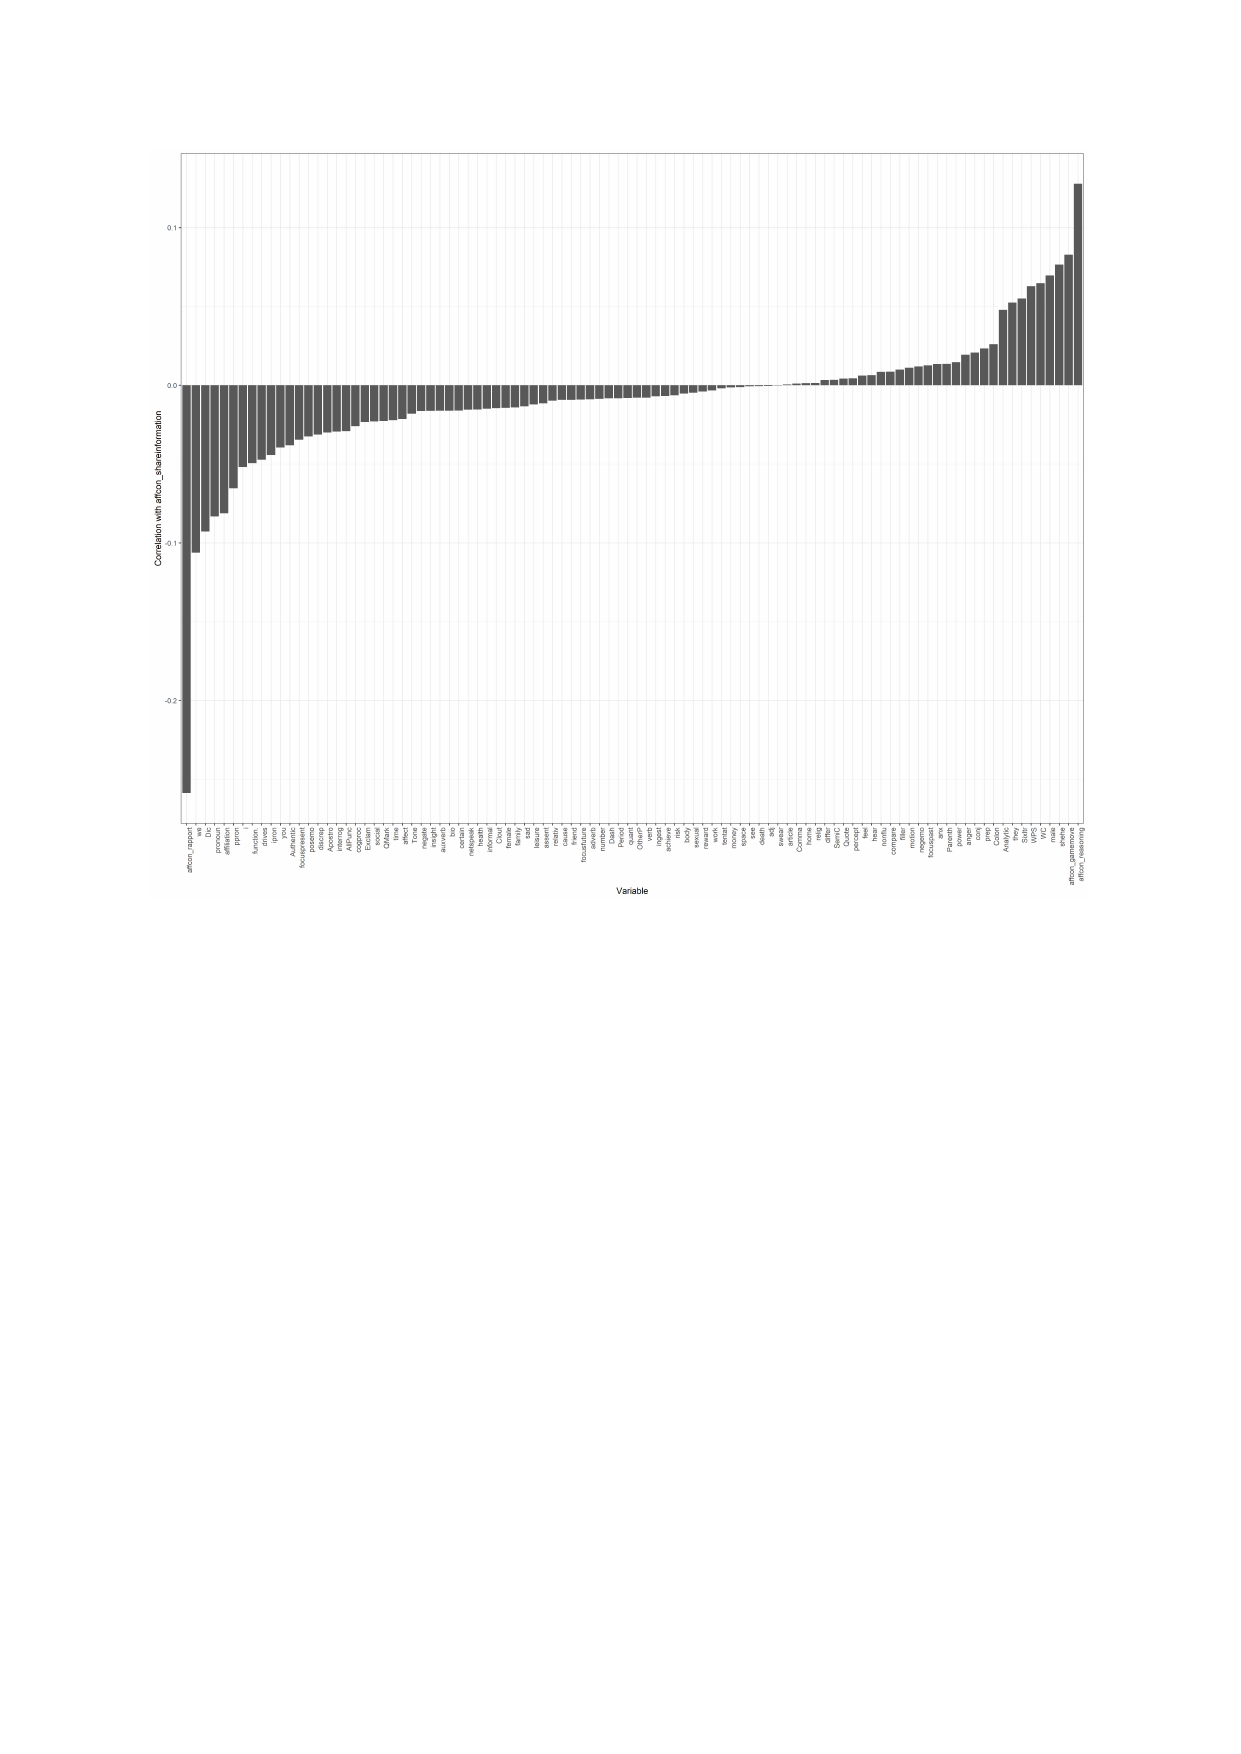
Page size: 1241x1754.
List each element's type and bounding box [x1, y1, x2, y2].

picture [150, 149, 1088, 900]
